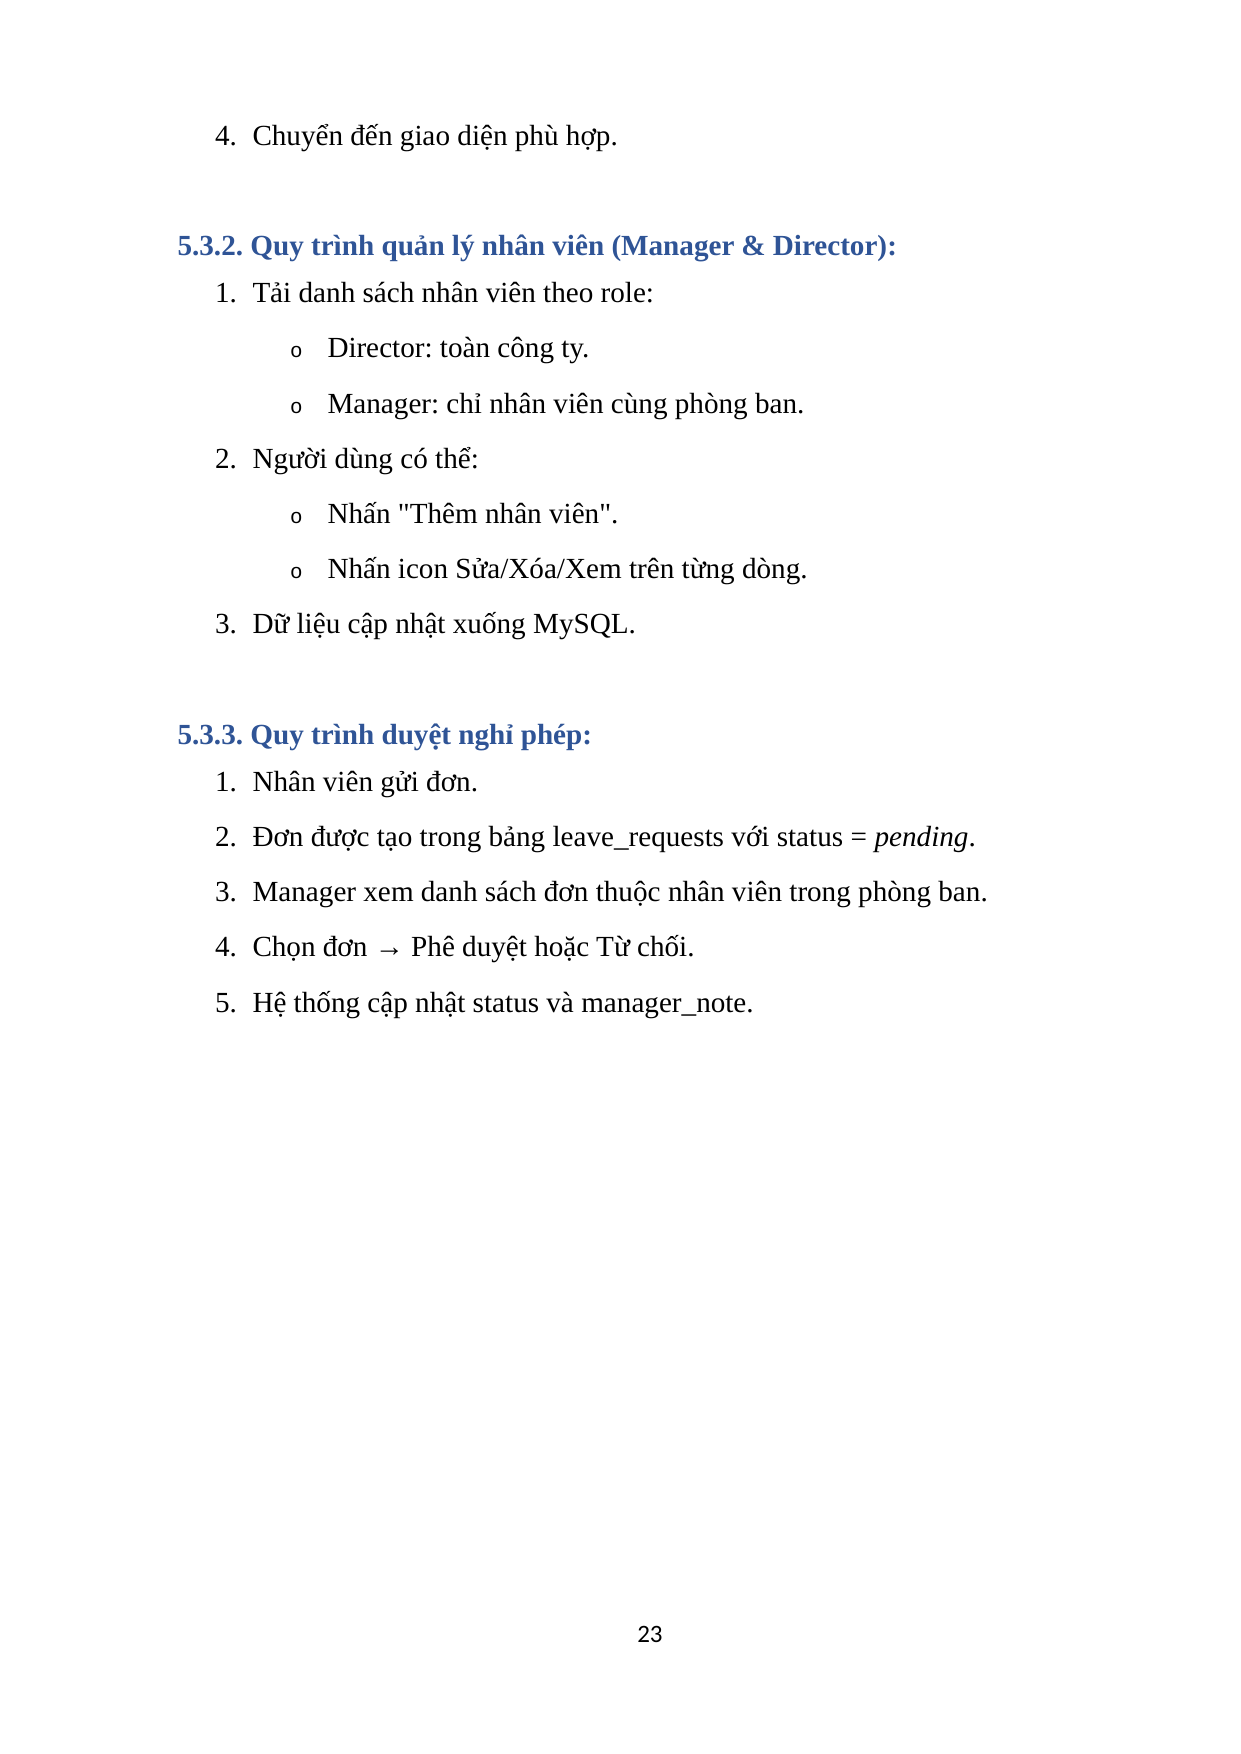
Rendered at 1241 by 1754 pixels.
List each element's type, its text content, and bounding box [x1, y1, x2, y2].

list Dữ liệu cập nhật xuống MySQL. [215, 607, 1122, 640]
list Manager: chỉ nhân viên cùng phòng ban. [290, 386, 1122, 419]
list Manager xem danh sách đơn thuộc nhân viên trong phòng ban. [215, 874, 1122, 908]
list Hệ thống cập nhật status và manager_note. [215, 985, 1122, 1018]
list Director: toàn công ty. [290, 331, 1122, 364]
list Đơn được tạo trong bảng leave_requests với status = pending. [215, 819, 1122, 853]
list Nhân viên gửi đơn. [215, 764, 1122, 797]
list Chuyển đến giao diện phù hợp. [215, 118, 1122, 152]
list Nhấn "Thêm nhân viên". [290, 496, 1122, 530]
subtitle 5.3.2. Quy trình quản lý nhân viên (Manager & Director): [177, 228, 1122, 262]
list Nhấn icon Sửa/Xóa/Xem trên từng dòng. [290, 551, 1122, 585]
subtitle 5.3.3. Quy trình duyệt nghỉ phép: [177, 717, 1122, 751]
list Chọn đơn → Phê duyệt hoặc Từ chối. [215, 929, 1122, 963]
list Tải danh sách nhân viên theo role: [215, 275, 1122, 309]
list Người dùng có thể: [215, 441, 1122, 474]
